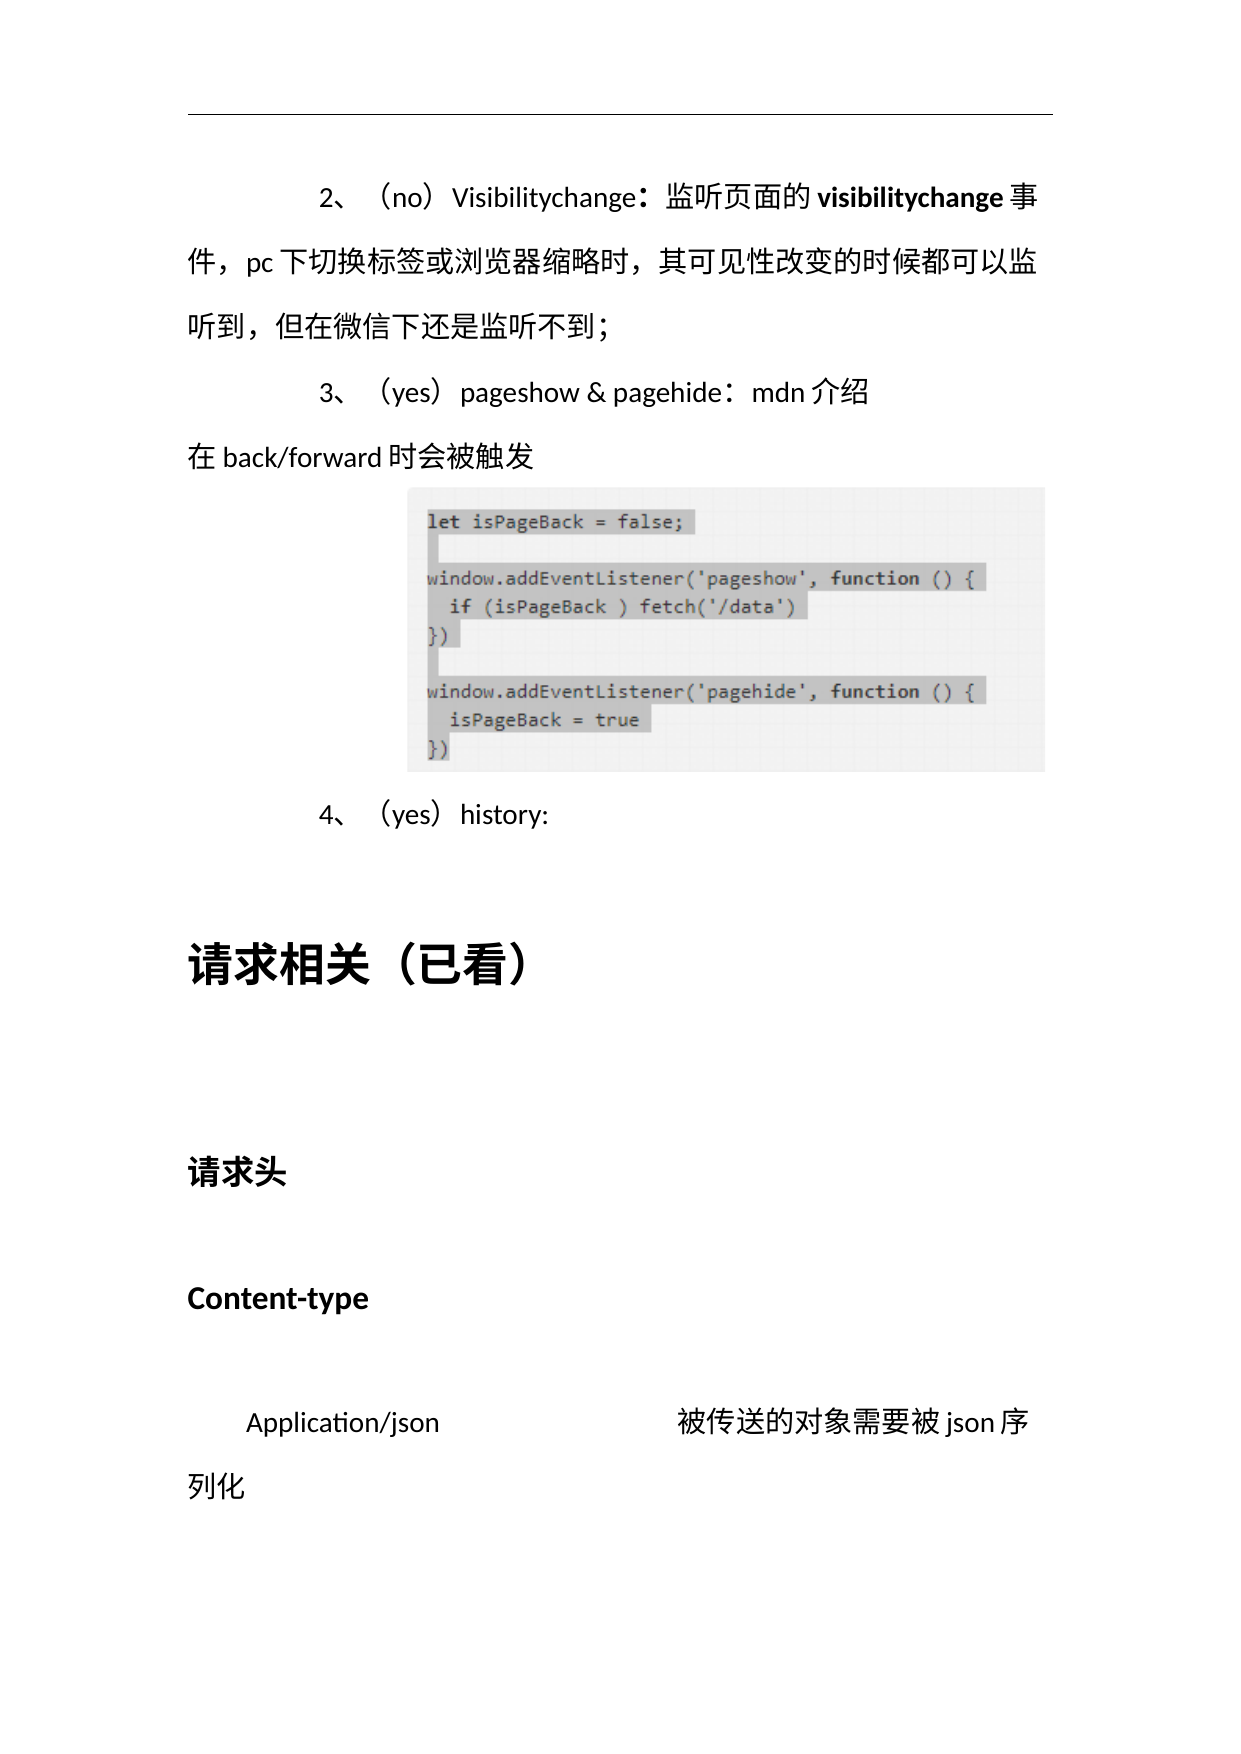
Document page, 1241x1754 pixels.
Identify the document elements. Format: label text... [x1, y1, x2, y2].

text 3、（yes）pageshow & pagehide：mdn介绍在back/forward时会被触发 [187, 357, 1053, 487]
subtitle 请求相关（已看） [187, 912, 1053, 1010]
subtitle 请求头 [187, 1138, 1053, 1203]
subtitle Content-type [187, 1265, 1053, 1330]
text 2、（no）Visibilitychange：监听页面的visibilitychange事件，pc下切换标签或浏览器缩略时，其可见性改变的时候都可以监听到，但在微信下还是监听不到； [187, 162, 1053, 357]
picture [406, 487, 1046, 772]
text 4、（yes）history: [187, 779, 1053, 844]
text Application/json 被传送的对象需要被json序列化 [187, 1387, 1053, 1517]
